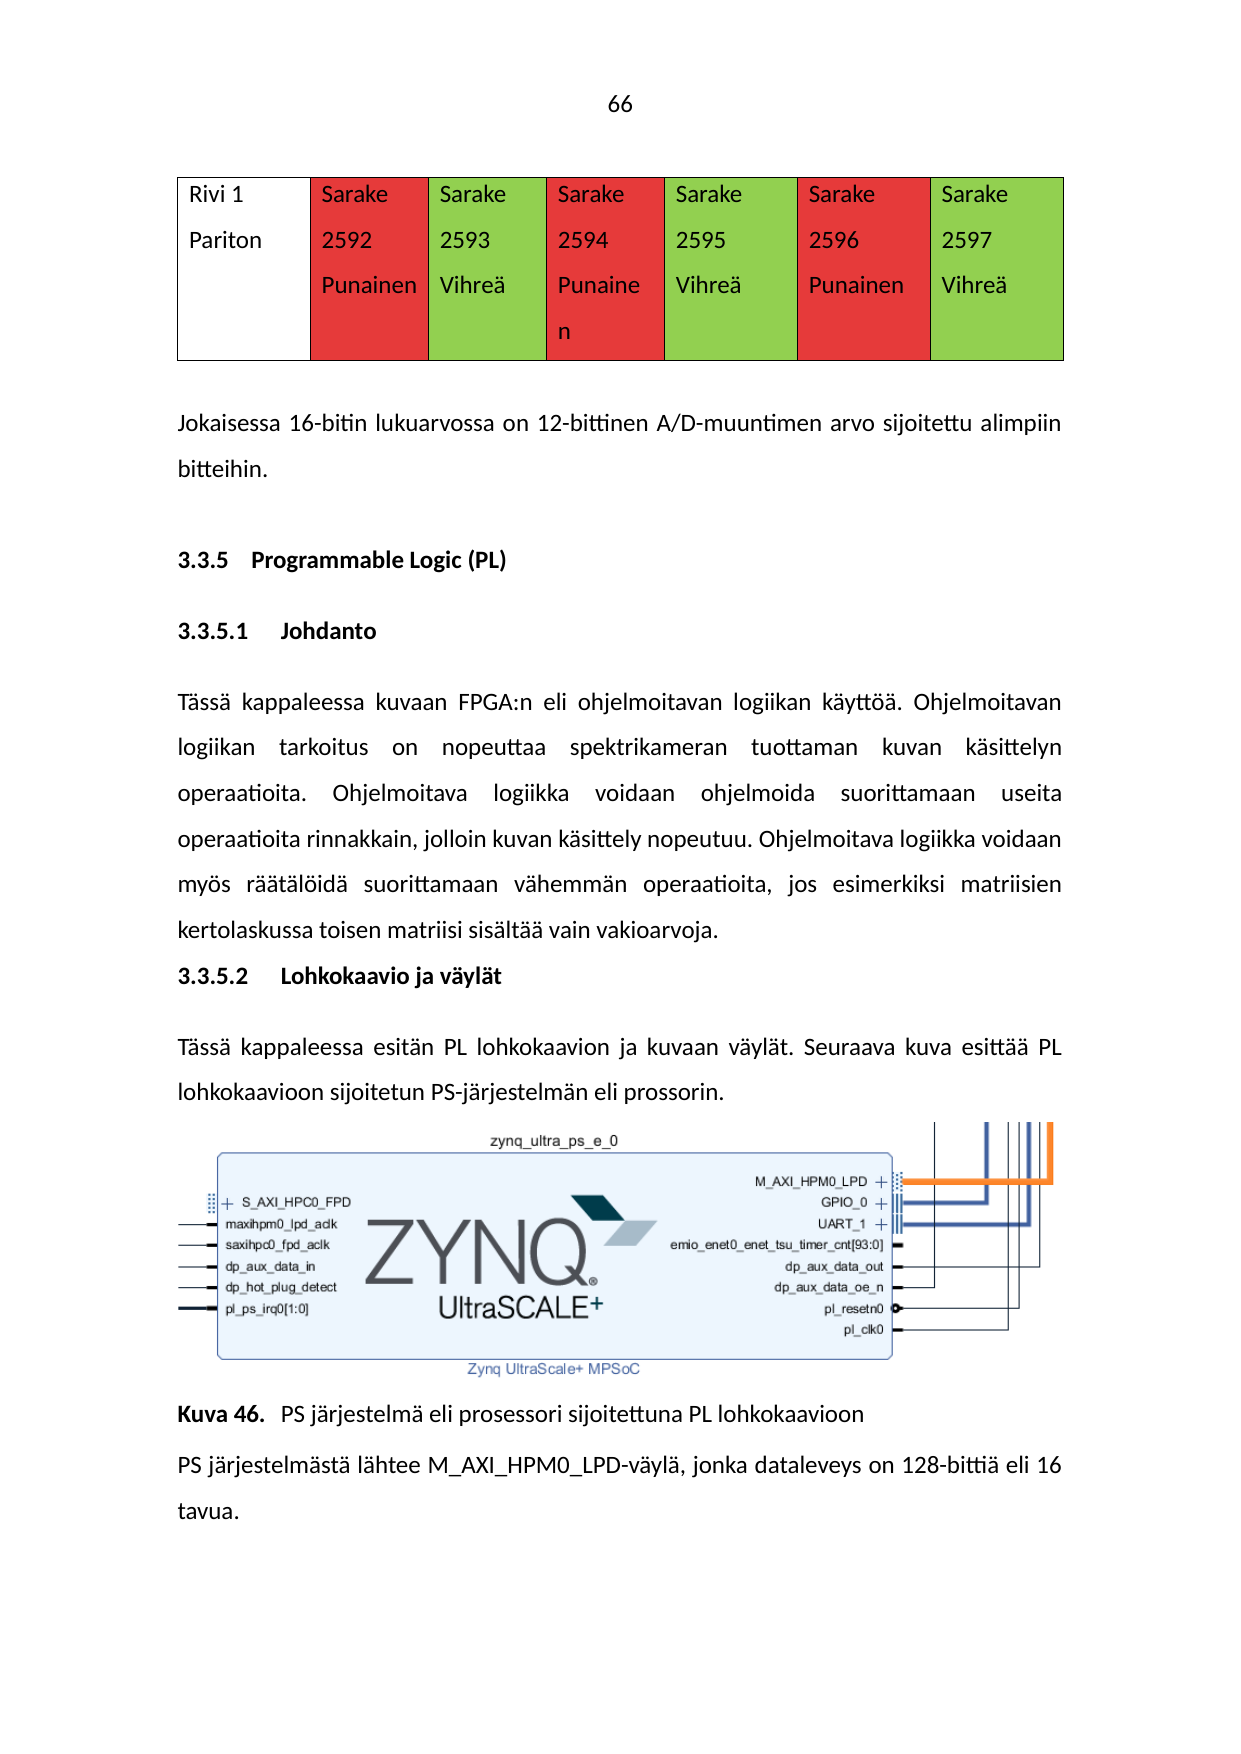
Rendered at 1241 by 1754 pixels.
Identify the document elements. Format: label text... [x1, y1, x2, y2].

table_cell Sarake 2597 Vihreä [931, 178, 1063, 360]
subtitle Lohkokaavio ja väylät [177, 960, 1063, 991]
table_cell Sarake 2596 Punainen [798, 178, 930, 360]
picture [178, 1122, 1062, 1386]
subtitle Programmable Logic (PL) [177, 544, 1063, 575]
text Tässä kappaleessa kuvaan FPGA:n eli ohjelmoitavan logiikan käyttöä. Ohjelmoitavan logiikan tarkoitus on nopeuttaa spektrikameran tuottaman kuvan käsittelyn operaatioita. Ohjelmoitava logiikka voidaan ohjelmoida suorittamaan useita operaatioita rinnakkain, jolloin kuvan käsittely nopeutuu. Ohjelmoitava logiikka voidaan myös räätälöidä suorittamaan vähemmän operaatioita, jos esimerkiksi matriisien kertolaskussa toisen matriisi sisältää vain vakioarvoja. [177, 686, 1063, 945]
subtitle Johdanto [177, 615, 1063, 645]
text Kuva 46. PS järjestelmä eli prosessori sijoitettuna PL lohkokaavioon [177, 1398, 1063, 1429]
table_cell Rivi 1 Pariton [178, 178, 310, 360]
text Jokaisessa 16-bitin lukuarvossa on 12-bittinen A/D-muuntimen arvo sijoitettu alimpiin bitteihin. [177, 407, 1063, 483]
text PS järjestelmästä lähtee M_AXI_HPM0_LPD-väylä, jonka dataleveys on 128-bittiä eli 16 tavua. [177, 1449, 1063, 1526]
text Tässä kappaleessa esitän PL lohkokaavion ja kuvaan väylät. Seuraava kuva esittää PL lohkokaavioon sijoitetun PS-järjestelmän eli prossorin. [177, 1031, 1063, 1107]
table_cell Sarake 2595 Vihreä [665, 178, 797, 360]
table_cell Sarake 2592 Punainen [311, 178, 428, 360]
table_cell Sarake 2594 Punainen [547, 178, 664, 360]
table_cell Sarake 2593 Vihreä [429, 178, 546, 360]
